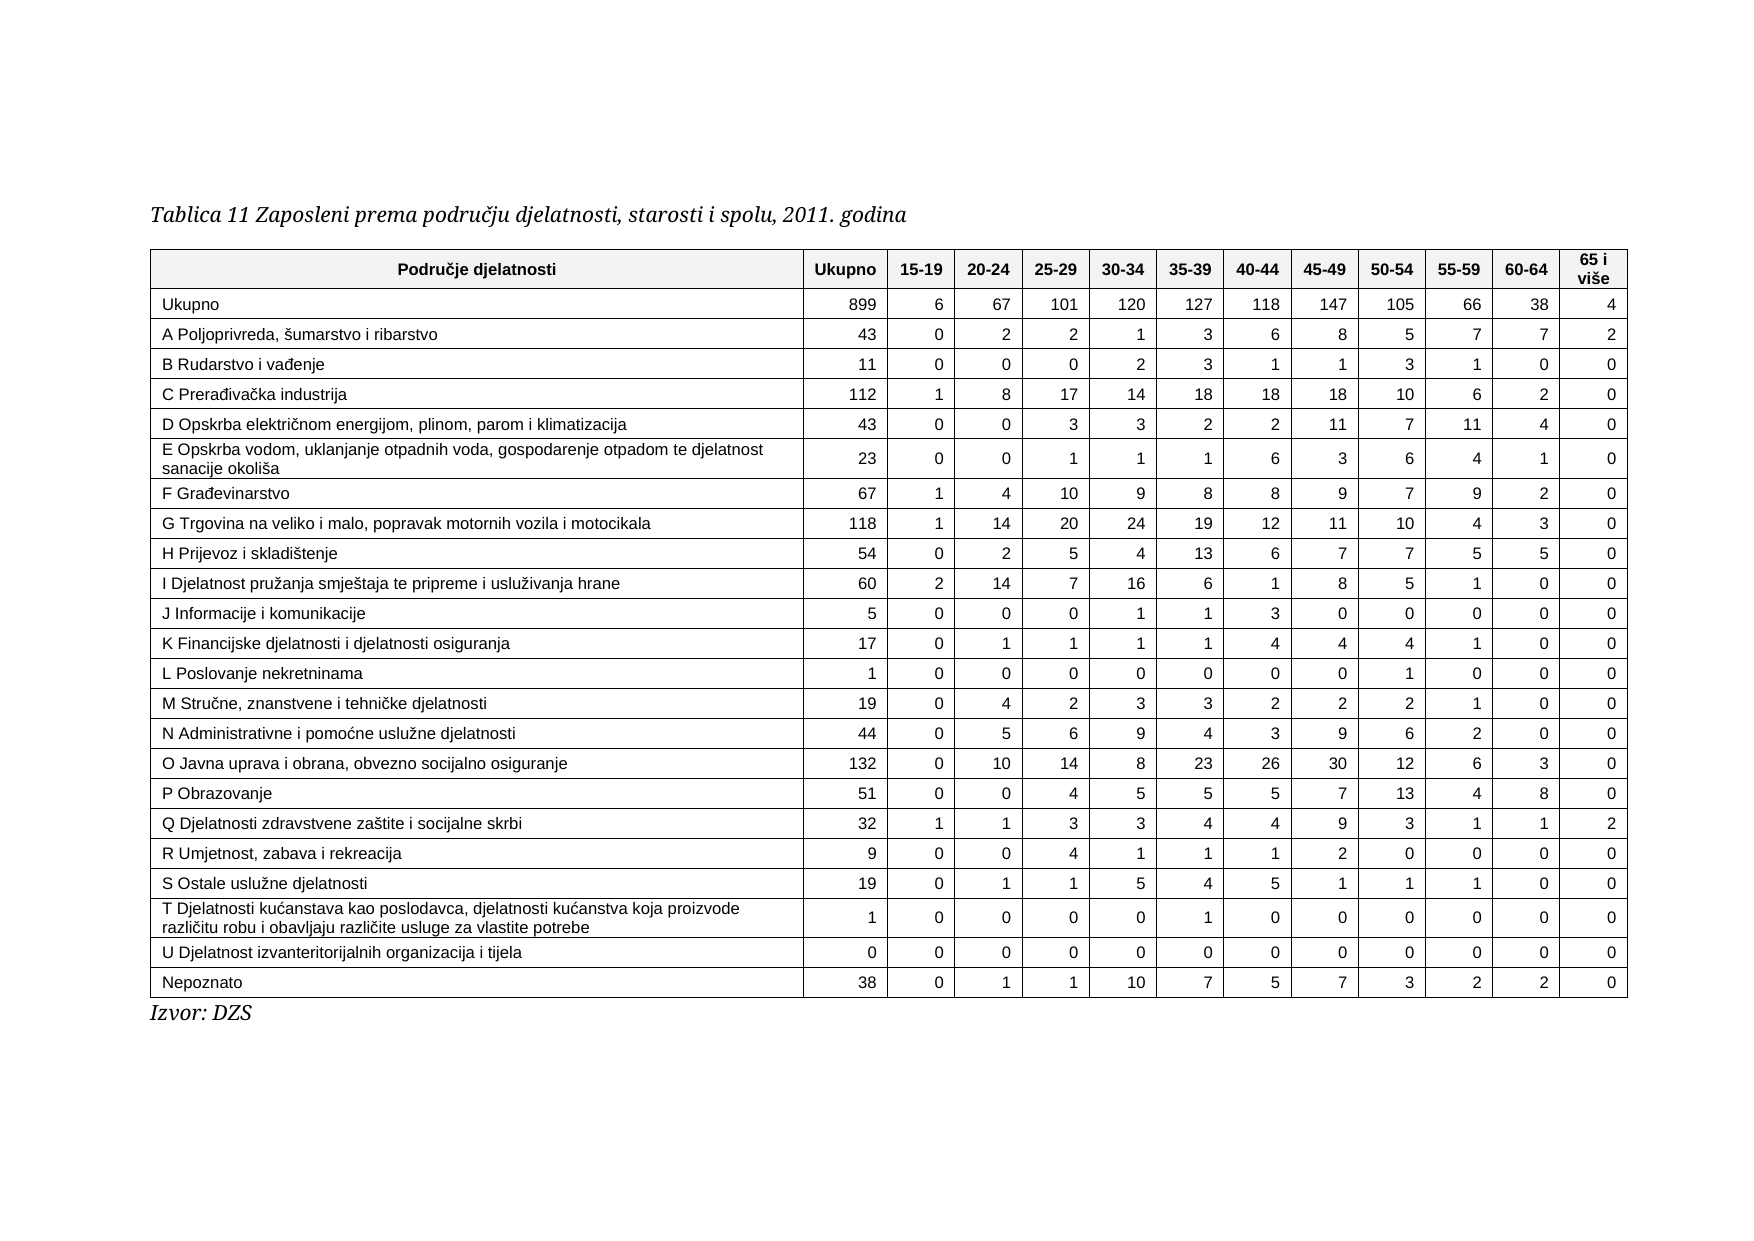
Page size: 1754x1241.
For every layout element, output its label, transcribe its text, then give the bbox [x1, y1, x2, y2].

table_cell 0 [1292, 899, 1358, 937]
table_cell 3 [1359, 809, 1425, 838]
table_cell 1 [1157, 629, 1223, 658]
table_cell 0 [1560, 938, 1627, 967]
table_cell 0 [955, 439, 1022, 478]
table_cell 14 [1023, 749, 1089, 778]
table_cell 0 [1292, 599, 1358, 628]
table_cell 0 [888, 539, 954, 568]
table_cell 0 [1493, 349, 1559, 378]
table_cell 4 [955, 689, 1022, 718]
table_cell 6 [1023, 719, 1089, 748]
table_cell 2 [1493, 379, 1559, 408]
table_cell 54 [804, 539, 887, 568]
table_header 45-49 [1292, 250, 1358, 288]
table_cell 0 [1560, 509, 1627, 538]
table_cell F Građevinarstvo [151, 479, 803, 508]
table_cell 11 [1292, 409, 1358, 438]
table_cell 10 [955, 749, 1022, 778]
table_cell 2 [955, 319, 1022, 348]
table_cell 1 [1023, 869, 1089, 898]
table_cell 0 [1560, 569, 1627, 598]
table_cell 0 [1090, 659, 1156, 688]
table_header 50-54 [1359, 250, 1425, 288]
table_cell 1 [1023, 439, 1089, 478]
table_cell 5 [1224, 779, 1291, 808]
table_cell 2 [1023, 319, 1089, 348]
table_cell 1 [1426, 689, 1492, 718]
table_header 35-39 [1157, 250, 1223, 288]
table_cell 0 [1023, 659, 1089, 688]
table_cell 5 [1224, 968, 1291, 997]
table_cell 10 [1359, 509, 1425, 538]
table_cell 0 [1224, 659, 1291, 688]
table_cell 899 [804, 289, 887, 318]
table_cell 3 [1023, 409, 1089, 438]
table_cell 1 [955, 809, 1022, 838]
table_cell 1 [1292, 869, 1358, 898]
table_cell 1 [1426, 869, 1492, 898]
table_cell 2 [955, 539, 1022, 568]
table_cell 112 [804, 379, 887, 408]
table_cell 3 [1090, 689, 1156, 718]
table_cell Ukupno [151, 289, 803, 318]
table_cell 14 [1090, 379, 1156, 408]
table_cell 1 [804, 899, 887, 937]
table_cell 10 [1023, 479, 1089, 508]
table_cell 4 [1493, 409, 1559, 438]
table_cell 0 [1560, 719, 1627, 748]
table_cell 0 [1359, 839, 1425, 868]
text Tablica 11 Zaposleni prema području djelatnosti, starosti i spolu, 2011. godina [150, 200, 1604, 228]
table_cell 11 [1292, 509, 1358, 538]
table_cell 67 [955, 289, 1022, 318]
table_cell 0 [888, 599, 954, 628]
table_cell 1 [1224, 569, 1291, 598]
table_cell 0 [1560, 659, 1627, 688]
table_cell 2 [1560, 319, 1627, 348]
table_cell 6 [1359, 719, 1425, 748]
table_cell 3 [1359, 349, 1425, 378]
table_cell 2 [1090, 349, 1156, 378]
table_cell 4 [1560, 289, 1627, 318]
table_cell B Rudarstvo i vađenje [151, 349, 803, 378]
table_cell Q Djelatnosti zdravstvene zaštite i socijalne skrbi [151, 809, 803, 838]
table_cell S Ostale uslužne djelatnosti [151, 869, 803, 898]
table_cell 9 [1292, 719, 1358, 748]
table_cell 13 [1359, 779, 1425, 808]
table_cell 6 [1224, 539, 1291, 568]
table_cell 0 [1560, 629, 1627, 658]
table_cell 2 [1426, 719, 1492, 748]
table_cell 6 [1359, 439, 1425, 478]
table_cell 7 [1493, 319, 1559, 348]
table_cell 60 [804, 569, 887, 598]
table_cell 147 [1292, 289, 1358, 318]
table_cell 8 [1292, 319, 1358, 348]
table_cell 1 [1157, 599, 1223, 628]
table_cell 8 [1292, 569, 1358, 598]
table_cell 1 [1090, 839, 1156, 868]
table_cell 0 [1560, 689, 1627, 718]
table_cell 2 [1493, 479, 1559, 508]
table_cell 0 [1493, 599, 1559, 628]
table_cell 7 [1426, 319, 1492, 348]
table_cell 0 [1493, 689, 1559, 718]
table_cell 0 [1560, 349, 1627, 378]
table_cell 1 [888, 379, 954, 408]
table_cell N Administrativne i pomoćne uslužne djelatnosti [151, 719, 803, 748]
table_cell 0 [955, 349, 1022, 378]
table_cell 0 [1493, 938, 1559, 967]
table_cell 0 [888, 659, 954, 688]
table_cell 0 [1493, 839, 1559, 868]
table_cell I Djelatnost pružanja smještaja te pripreme i usluživanja hrane [151, 569, 803, 598]
table_header Ukupno [804, 250, 887, 288]
table_cell 0 [888, 749, 954, 778]
table_cell 0 [1560, 899, 1627, 937]
table_cell 1 [1090, 599, 1156, 628]
table_cell 0 [888, 869, 954, 898]
table_cell 1 [1224, 839, 1291, 868]
table_cell 0 [1493, 659, 1559, 688]
table_cell 0 [888, 899, 954, 937]
table_cell 2 [1292, 839, 1358, 868]
table_cell T Djelatnosti kućanstava kao poslodavca, djelatnosti kućanstva koja proizvode različitu robu i obavljaju različite usluge za vlastite potrebe [151, 899, 803, 937]
table_cell 23 [1157, 749, 1223, 778]
table_cell 19 [1157, 509, 1223, 538]
table_cell 1 [955, 629, 1022, 658]
table_cell 2 [1359, 689, 1425, 718]
table_cell 0 [1224, 899, 1291, 937]
table_cell 19 [804, 869, 887, 898]
table_cell 6 [1157, 569, 1223, 598]
table_cell 101 [1023, 289, 1089, 318]
table_cell 9 [1426, 479, 1492, 508]
table_cell 9 [804, 839, 887, 868]
table_cell 2 [1292, 689, 1358, 718]
table_cell 0 [888, 629, 954, 658]
table_cell O Javna uprava i obrana, obvezno socijalno osiguranje [151, 749, 803, 778]
table_cell 1 [1426, 569, 1492, 598]
table_cell 118 [804, 509, 887, 538]
table_cell 2 [1426, 968, 1492, 997]
table_cell L Poslovanje nekretninama [151, 659, 803, 688]
table_cell 0 [1493, 899, 1559, 937]
table_cell 0 [1157, 938, 1223, 967]
table_cell 4 [1023, 779, 1089, 808]
table_cell 9 [1090, 719, 1156, 748]
table_cell 24 [1090, 509, 1156, 538]
table_cell 18 [1292, 379, 1358, 408]
table_cell 7 [1292, 539, 1358, 568]
table_cell 1 [1157, 439, 1223, 478]
table_cell 66 [1426, 289, 1492, 318]
table_cell 0 [1224, 938, 1291, 967]
table_cell 0 [1426, 599, 1492, 628]
table_cell 8 [1224, 479, 1291, 508]
table_cell 3 [1359, 968, 1425, 997]
table_cell 4 [1224, 809, 1291, 838]
table_cell 4 [1426, 779, 1492, 808]
table_cell 8 [955, 379, 1022, 408]
table_cell 8 [1157, 479, 1223, 508]
table_cell 1 [888, 479, 954, 508]
table_cell 0 [1560, 439, 1627, 478]
table_cell 0 [955, 899, 1022, 937]
table_cell 0 [1023, 899, 1089, 937]
table_cell 1 [1023, 629, 1089, 658]
table_header 30-34 [1090, 250, 1156, 288]
table_cell 0 [1493, 629, 1559, 658]
table_cell 0 [1560, 479, 1627, 508]
table_cell 6 [888, 289, 954, 318]
table_cell 1 [1426, 349, 1492, 378]
table_cell 0 [888, 439, 954, 478]
table_cell 43 [804, 409, 887, 438]
table_cell 4 [1224, 629, 1291, 658]
table_cell 18 [1224, 379, 1291, 408]
table_cell 0 [888, 779, 954, 808]
table_cell 4 [1157, 719, 1223, 748]
table_cell 118 [1224, 289, 1291, 318]
table_cell 0 [1426, 938, 1492, 967]
table_cell 1 [888, 509, 954, 538]
table_cell 0 [1090, 938, 1156, 967]
table_cell 18 [1157, 379, 1223, 408]
table_cell 120 [1090, 289, 1156, 318]
table_cell 1 [1090, 629, 1156, 658]
table_cell 7 [1292, 968, 1358, 997]
table_cell 5 [1090, 779, 1156, 808]
table_cell 7 [1023, 569, 1089, 598]
table_cell 5 [804, 599, 887, 628]
table_cell 0 [1023, 938, 1089, 967]
table_cell 1 [888, 809, 954, 838]
table_cell 3 [1493, 749, 1559, 778]
table_cell 0 [1560, 409, 1627, 438]
table_cell 14 [955, 569, 1022, 598]
table_cell 1 [1359, 869, 1425, 898]
table_cell 10 [1359, 379, 1425, 408]
table_cell 0 [1493, 719, 1559, 748]
table_cell 1 [1157, 899, 1223, 937]
table_cell 17 [804, 629, 887, 658]
table_cell 30 [1292, 749, 1358, 778]
table_cell 0 [1426, 839, 1492, 868]
table_cell 7 [1359, 539, 1425, 568]
table_cell 5 [1493, 539, 1559, 568]
table_cell 0 [1090, 899, 1156, 937]
table_cell 5 [955, 719, 1022, 748]
table_cell 13 [1157, 539, 1223, 568]
table_cell C Prerađivačka industrija [151, 379, 803, 408]
table_cell 1 [1023, 968, 1089, 997]
table_cell 0 [804, 938, 887, 967]
table_cell 19 [804, 689, 887, 718]
table_cell 9 [1090, 479, 1156, 508]
table_header 25-29 [1023, 250, 1089, 288]
table_header 60-64 [1493, 250, 1559, 288]
table_cell 6 [1224, 439, 1291, 478]
table_cell 26 [1224, 749, 1291, 778]
table_cell 2 [1224, 409, 1291, 438]
table_cell 0 [1560, 539, 1627, 568]
table_cell 2 [888, 569, 954, 598]
table_cell U Djelatnost izvanteritorijalnih organizacija i tijela [151, 938, 803, 967]
table_cell 3 [1090, 809, 1156, 838]
table_cell H Prijevoz i skladištenje [151, 539, 803, 568]
table_cell 0 [1292, 938, 1358, 967]
table_cell 8 [1493, 779, 1559, 808]
table_cell 3 [1157, 689, 1223, 718]
table_header 15-19 [888, 250, 954, 288]
table_cell 0 [888, 719, 954, 748]
table_cell 5 [1359, 319, 1425, 348]
table_cell 0 [1560, 968, 1627, 997]
table_cell 3 [1292, 439, 1358, 478]
table_cell 0 [1359, 599, 1425, 628]
table_cell 127 [1157, 289, 1223, 318]
table_cell 4 [1426, 439, 1492, 478]
table_cell G Trgovina na veliko i malo, popravak motornih vozila i motocikala [151, 509, 803, 538]
table_cell 0 [1560, 599, 1627, 628]
table_cell 5 [1359, 569, 1425, 598]
table_cell 0 [955, 599, 1022, 628]
table_cell 0 [888, 349, 954, 378]
table_cell 1 [804, 659, 887, 688]
table_cell 0 [1426, 659, 1492, 688]
table_cell 32 [804, 809, 887, 838]
table_cell 1 [1292, 349, 1358, 378]
table_cell 3 [1157, 319, 1223, 348]
table_cell 17 [1023, 379, 1089, 408]
table_cell 14 [955, 509, 1022, 538]
table_cell 5 [1157, 779, 1223, 808]
table_cell 0 [888, 319, 954, 348]
table_cell 10 [1090, 968, 1156, 997]
table_cell 7 [1359, 479, 1425, 508]
table_cell 4 [1426, 509, 1492, 538]
table_header 55-59 [1426, 250, 1492, 288]
table_cell 1 [1359, 659, 1425, 688]
table_cell 1 [1090, 319, 1156, 348]
table_cell 1 [1224, 349, 1291, 378]
table_cell 0 [1493, 569, 1559, 598]
table_cell 0 [888, 938, 954, 967]
table_cell 0 [1493, 869, 1559, 898]
table_cell 0 [1560, 839, 1627, 868]
table_cell 3 [1023, 809, 1089, 838]
table_cell 3 [1157, 349, 1223, 378]
table_cell 2 [1023, 689, 1089, 718]
table_cell 1 [1493, 439, 1559, 478]
table_cell 4 [1090, 539, 1156, 568]
table_cell 1 [1157, 839, 1223, 868]
table_cell 12 [1224, 509, 1291, 538]
table_cell 0 [1359, 938, 1425, 967]
table_cell 0 [1023, 599, 1089, 628]
table_cell 0 [888, 968, 954, 997]
table_cell 0 [1560, 869, 1627, 898]
table_cell E Opskrba vodom, uklanjanje otpadnih voda, gospodarenje otpadom te djelatnost sanacije okoliša [151, 439, 803, 478]
table_header 40-44 [1224, 250, 1291, 288]
table_cell 67 [804, 479, 887, 508]
table_cell 0 [955, 779, 1022, 808]
table_cell 38 [804, 968, 887, 997]
table_cell 1 [955, 968, 1022, 997]
table_cell 51 [804, 779, 887, 808]
table_cell 1 [1426, 809, 1492, 838]
table_cell 11 [1426, 409, 1492, 438]
table_cell 4 [1292, 629, 1358, 658]
table_cell 3 [1090, 409, 1156, 438]
table_cell 2 [1493, 968, 1559, 997]
table_cell M Stručne, znanstvene i tehničke djelatnosti [151, 689, 803, 718]
table_cell 8 [1090, 749, 1156, 778]
table_cell 4 [1157, 809, 1223, 838]
table_cell 6 [1426, 749, 1492, 778]
table_cell 2 [1224, 689, 1291, 718]
table_cell 0 [955, 938, 1022, 967]
table_cell 0 [888, 839, 954, 868]
table_cell 0 [1023, 349, 1089, 378]
table_cell K Financijske djelatnosti i djelatnosti osiguranja [151, 629, 803, 658]
table_cell 0 [955, 839, 1022, 868]
table_cell 1 [1493, 809, 1559, 838]
table_cell 7 [1359, 409, 1425, 438]
table_cell 9 [1292, 809, 1358, 838]
table_cell 0 [955, 409, 1022, 438]
table_cell 6 [1224, 319, 1291, 348]
table_cell 3 [1493, 509, 1559, 538]
table_cell 132 [804, 749, 887, 778]
table_cell 11 [804, 349, 887, 378]
table_cell 0 [1426, 899, 1492, 937]
table_cell 2 [1560, 809, 1627, 838]
table_cell 44 [804, 719, 887, 748]
table_cell A Poljoprivreda, šumarstvo i ribarstvo [151, 319, 803, 348]
table_cell 0 [1560, 749, 1627, 778]
table_cell 4 [1359, 629, 1425, 658]
table_cell 0 [1292, 659, 1358, 688]
table_cell P Obrazovanje [151, 779, 803, 808]
table_cell 0 [1359, 899, 1425, 937]
text Izvor: DZS [150, 998, 1604, 1027]
table_cell 0 [1157, 659, 1223, 688]
table_cell 5 [1023, 539, 1089, 568]
table_cell 38 [1493, 289, 1559, 318]
table_cell 7 [1292, 779, 1358, 808]
table_cell 105 [1359, 289, 1425, 318]
table_cell 23 [804, 439, 887, 478]
table_header 65 i više [1560, 250, 1627, 288]
table_cell R Umjetnost, zabava i rekreacija [151, 839, 803, 868]
table_cell D Opskrba električnom energijom, plinom, parom i klimatizacija [151, 409, 803, 438]
table_cell 0 [1560, 379, 1627, 408]
table_cell 0 [888, 689, 954, 718]
table_cell 4 [1023, 839, 1089, 868]
table_cell 0 [888, 409, 954, 438]
table_cell 0 [1560, 779, 1627, 808]
table_cell 1 [1426, 629, 1492, 658]
table_cell 6 [1426, 379, 1492, 408]
table_cell 9 [1292, 479, 1358, 508]
table_cell Nepoznato [151, 968, 803, 997]
table_header Područje djelatnosti [151, 250, 803, 288]
table_cell 4 [955, 479, 1022, 508]
table_cell J Informacije i komunikacije [151, 599, 803, 628]
table_cell 43 [804, 319, 887, 348]
table_cell 16 [1090, 569, 1156, 598]
table_cell 5 [1224, 869, 1291, 898]
table_cell 2 [1157, 409, 1223, 438]
table_cell 0 [955, 659, 1022, 688]
table_cell 5 [1426, 539, 1492, 568]
table_cell 12 [1359, 749, 1425, 778]
table_header 20-24 [955, 250, 1022, 288]
table_cell 7 [1157, 968, 1223, 997]
table_cell 5 [1090, 869, 1156, 898]
table_cell 20 [1023, 509, 1089, 538]
table_cell 4 [1157, 869, 1223, 898]
table_cell 1 [1090, 439, 1156, 478]
table_cell 1 [955, 869, 1022, 898]
table_cell 3 [1224, 599, 1291, 628]
table_cell 3 [1224, 719, 1291, 748]
